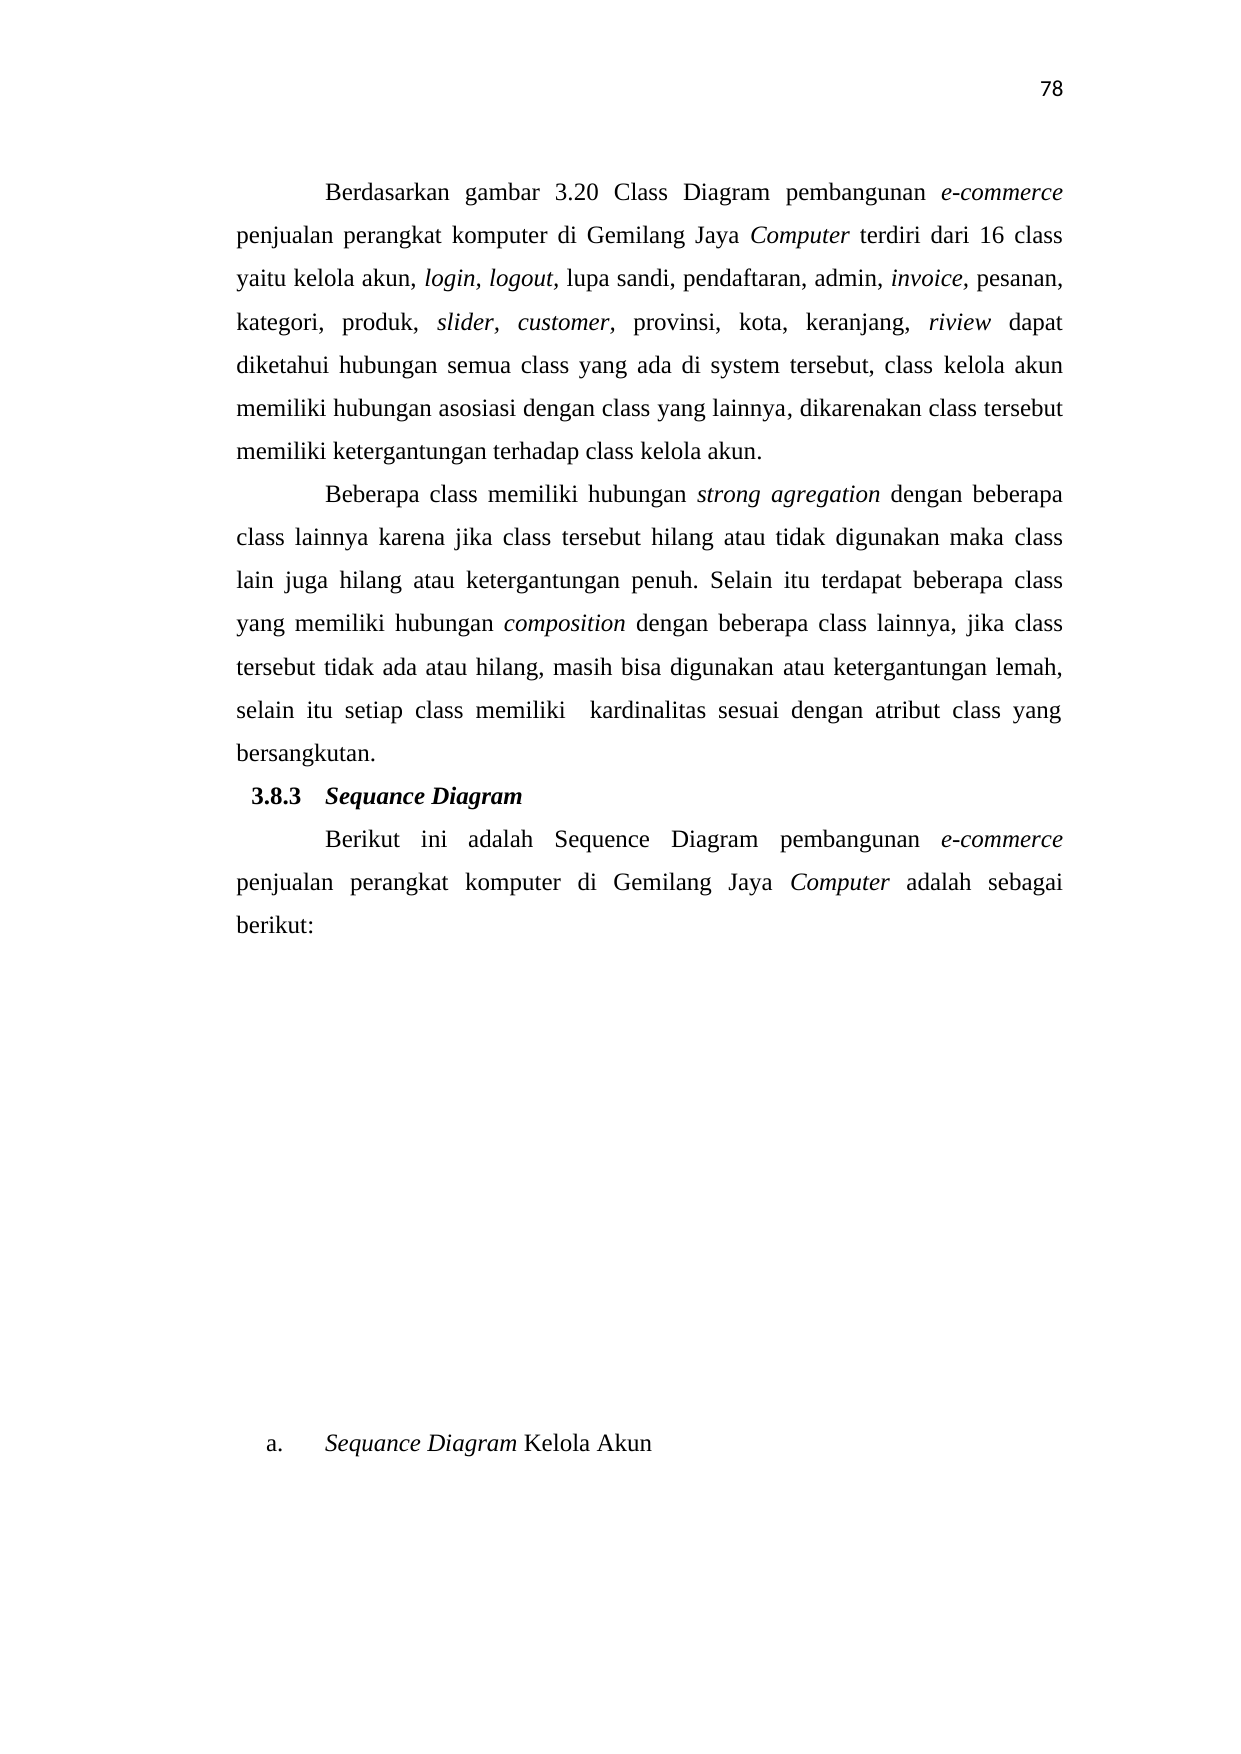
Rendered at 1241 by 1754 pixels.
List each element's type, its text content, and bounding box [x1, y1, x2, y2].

subtitle Sequance Diagram [251, 781, 1063, 810]
text Beberapa class memiliki hubungan strong agregation dengan beberapa class lainnya karena jika class tersebut hilang atau tidak digunakan maka class lain juga hilang atau ketergantungan penuh. Selain itu terdapat beberapa class yang memiliki hubungan composition dengan beberapa class lainnya, jika class tersebut tidak ada atau hilang, masih bisa digunakan atau ketergantungan lemah, selain itu setiap class memiliki kardinalitas sesuai dengan atribut class yang bersangkutan. [236, 479, 1063, 767]
list Sequance Diagram Kelola Akun [266, 1428, 1063, 1457]
text Berikut ini adalah Sequence Diagram pembangunan e-commerce penjualan perangkat komputer di Gemilang Jaya Computer adalah sebagai berikut: [236, 824, 1063, 939]
text Berdasarkan gambar 3.20 Class Diagram pembangunan e-commerce penjualan perangkat komputer di Gemilang Jaya Computer terdiri dari 16 class yaitu kelola akun, login, logout, lupa sandi, pendaftaran, admin, invoice, pesanan, kategori, produk, slider, customer, provinsi, kota, keranjang, riview dapat diketahui hubungan semua class yang ada di system tersebut, class kelola akun memiliki hubungan asosiasi dengan class yang lainnya, dikarenakan class tersebut memiliki ketergantungan terhadap class kelola akun. [236, 177, 1063, 465]
